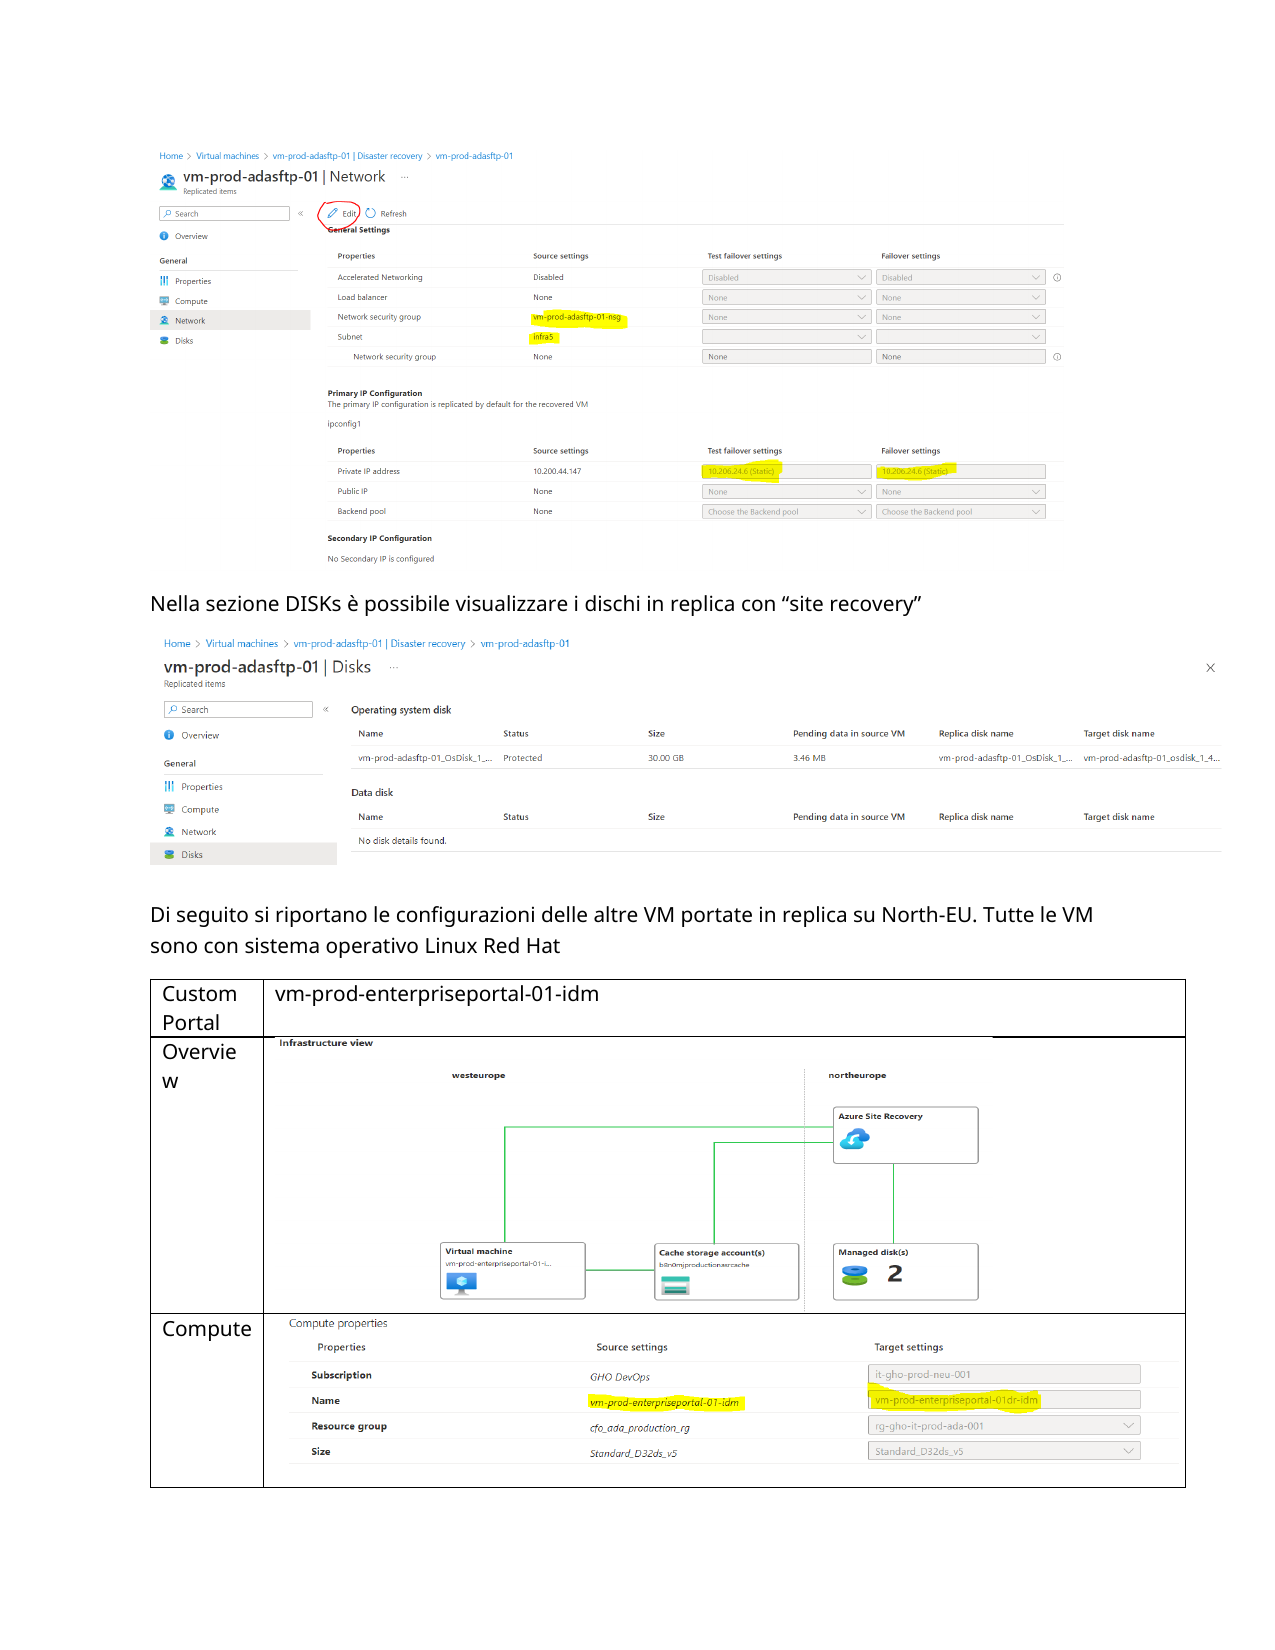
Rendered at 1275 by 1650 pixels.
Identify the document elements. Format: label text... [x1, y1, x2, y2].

table_header Custom Portal [151, 980, 263, 1036]
table_cell [264, 1314, 274, 1487]
picture [150, 150, 1064, 571]
picture [274, 1037, 993, 1312]
table_cell [264, 1038, 1185, 1313]
text Nella sezione DISKs è possibile visualizzare i dischi in replica con “site recovery” [150, 589, 1125, 617]
text Di seguito si riportano le configurazioni delle altre VM portate in replica su North-EU. Tutte le VM sono con sistema operativo Linux Red Hat [150, 901, 1125, 959]
table_cell Overview [151, 1038, 263, 1313]
table_cell [1179, 1314, 1185, 1487]
picture [274, 1314, 1179, 1487]
table_cell Compute [151, 1314, 263, 1487]
picture [150, 636, 1223, 882]
table_header vm-prod-enterpriseportal-01-idm [264, 980, 1185, 1036]
